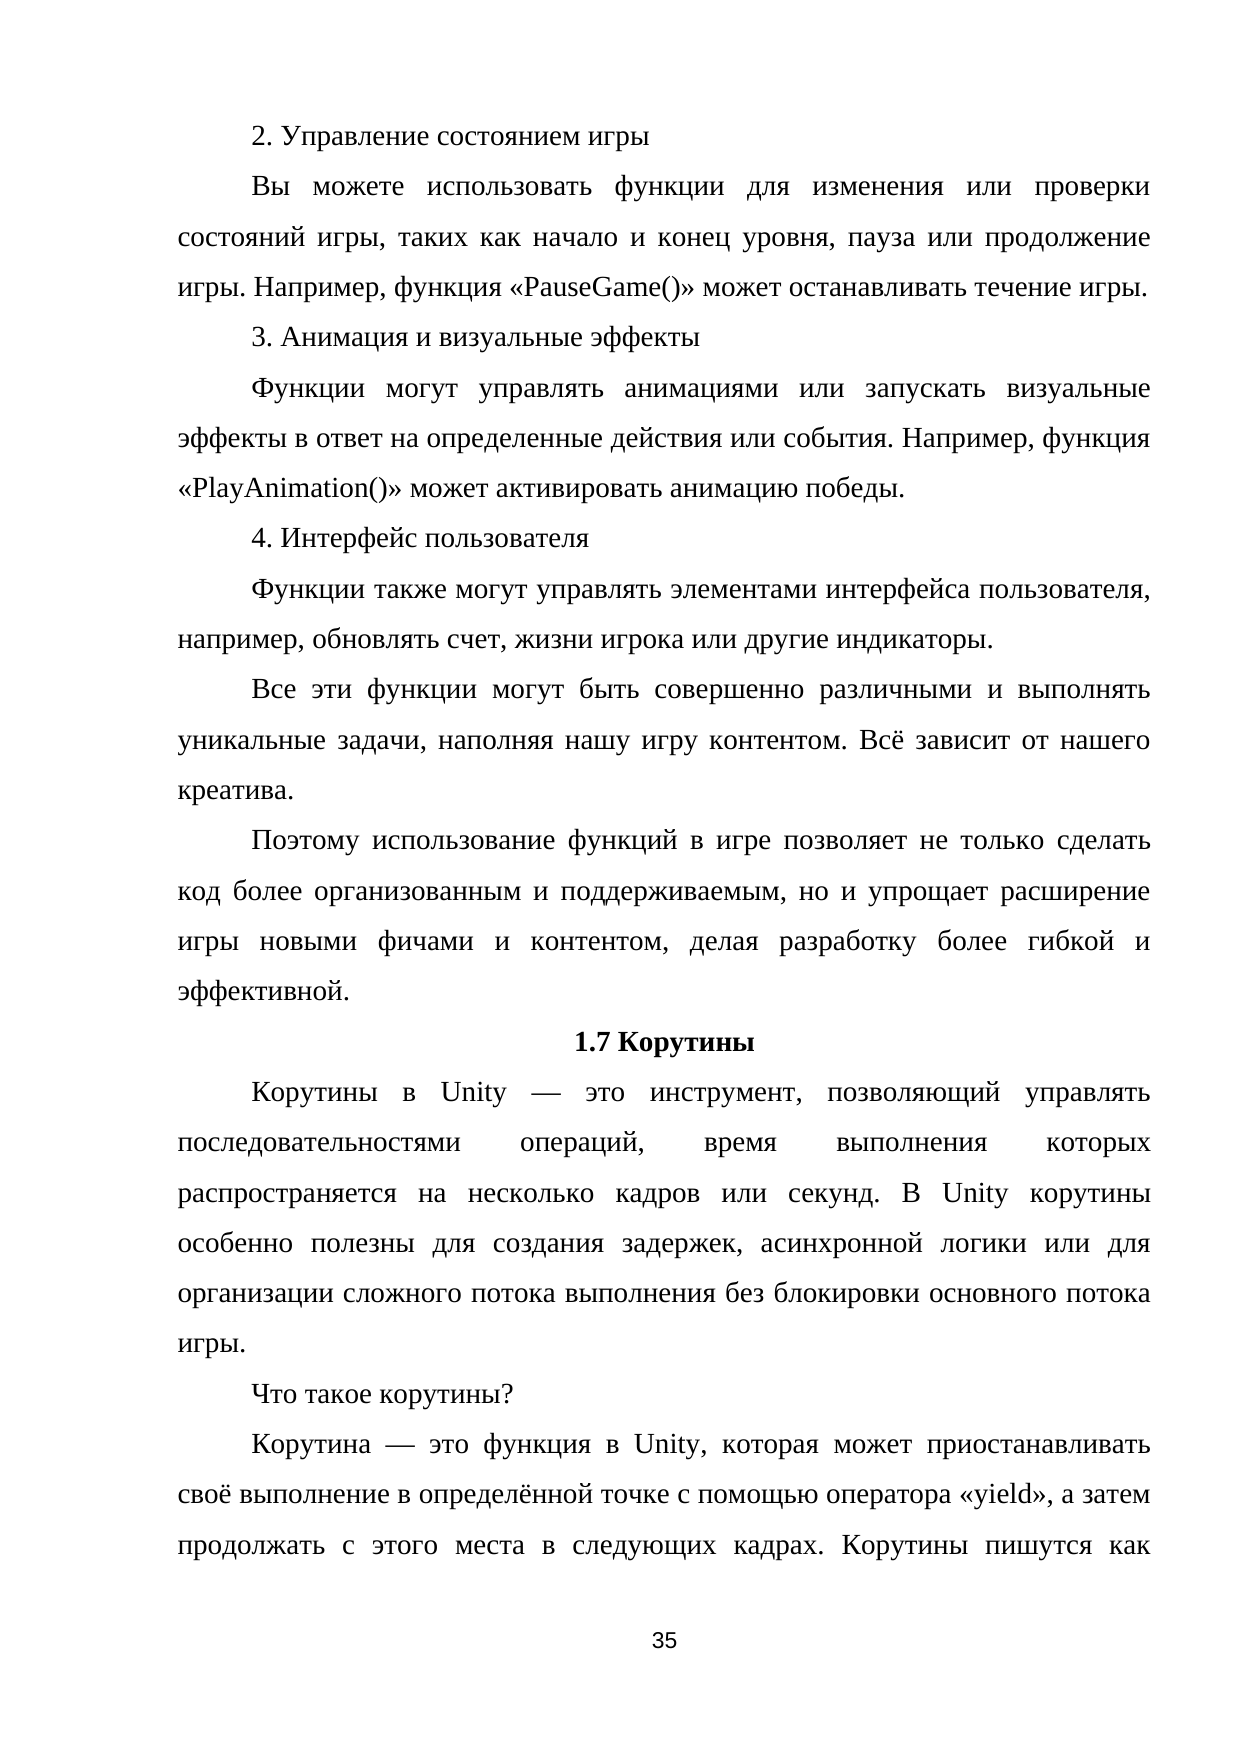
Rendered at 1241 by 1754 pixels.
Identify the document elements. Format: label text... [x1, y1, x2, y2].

text Функции могут управлять анимациями или запускать визуальные эффекты в ответ на определенные действия или события. Например, функция «PlayAnimation()» может активировать анимацию победы. [177, 370, 1152, 504]
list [177, 1426, 1152, 1560]
text Поэтому использование функций в игре позволяет не только сделать код более организованным и поддерживаемым, но и упрощает расширение игры новыми фичами и контентом, делая разработку более гибкой и эффективной. [177, 822, 1152, 1007]
text 3. Анимация и визуальные эффекты [177, 319, 1152, 353]
text Вы можете использовать функции для изменения или проверки состояний игры, таких как начало и конец уровня, пауза или продолжение игры. Например, функция «PauseGame()» может останавливать течение игры. [177, 168, 1152, 303]
text Функции также могут управлять элементами интерфейса пользователя, например, обновлять счет, жизни игрока или другие индикаторы. [177, 571, 1152, 655]
list 1.7 Корутины [177, 1024, 1152, 1057]
text Все эти функции могут быть совершенно различными и выполнять уникальные задачи, наполняя нашу игру контентом. Всё зависит от нашего креатива. [177, 672, 1152, 806]
list Что такое корутины? [177, 1376, 1152, 1409]
list Корутины в Unity — это инструмент, позволяющий управлять последовательностями операций, время выполнения которых распространяется на несколько кадров или секунд. В Unity корутины особенно полезны для создания задержек, асинхронной логики или для организации сложного потока выполнения без блокировки основного потока игры. [177, 1074, 1152, 1359]
text 4. Интерфейс пользователя [177, 521, 1152, 554]
text 2. Управление состоянием игры [177, 118, 1152, 152]
